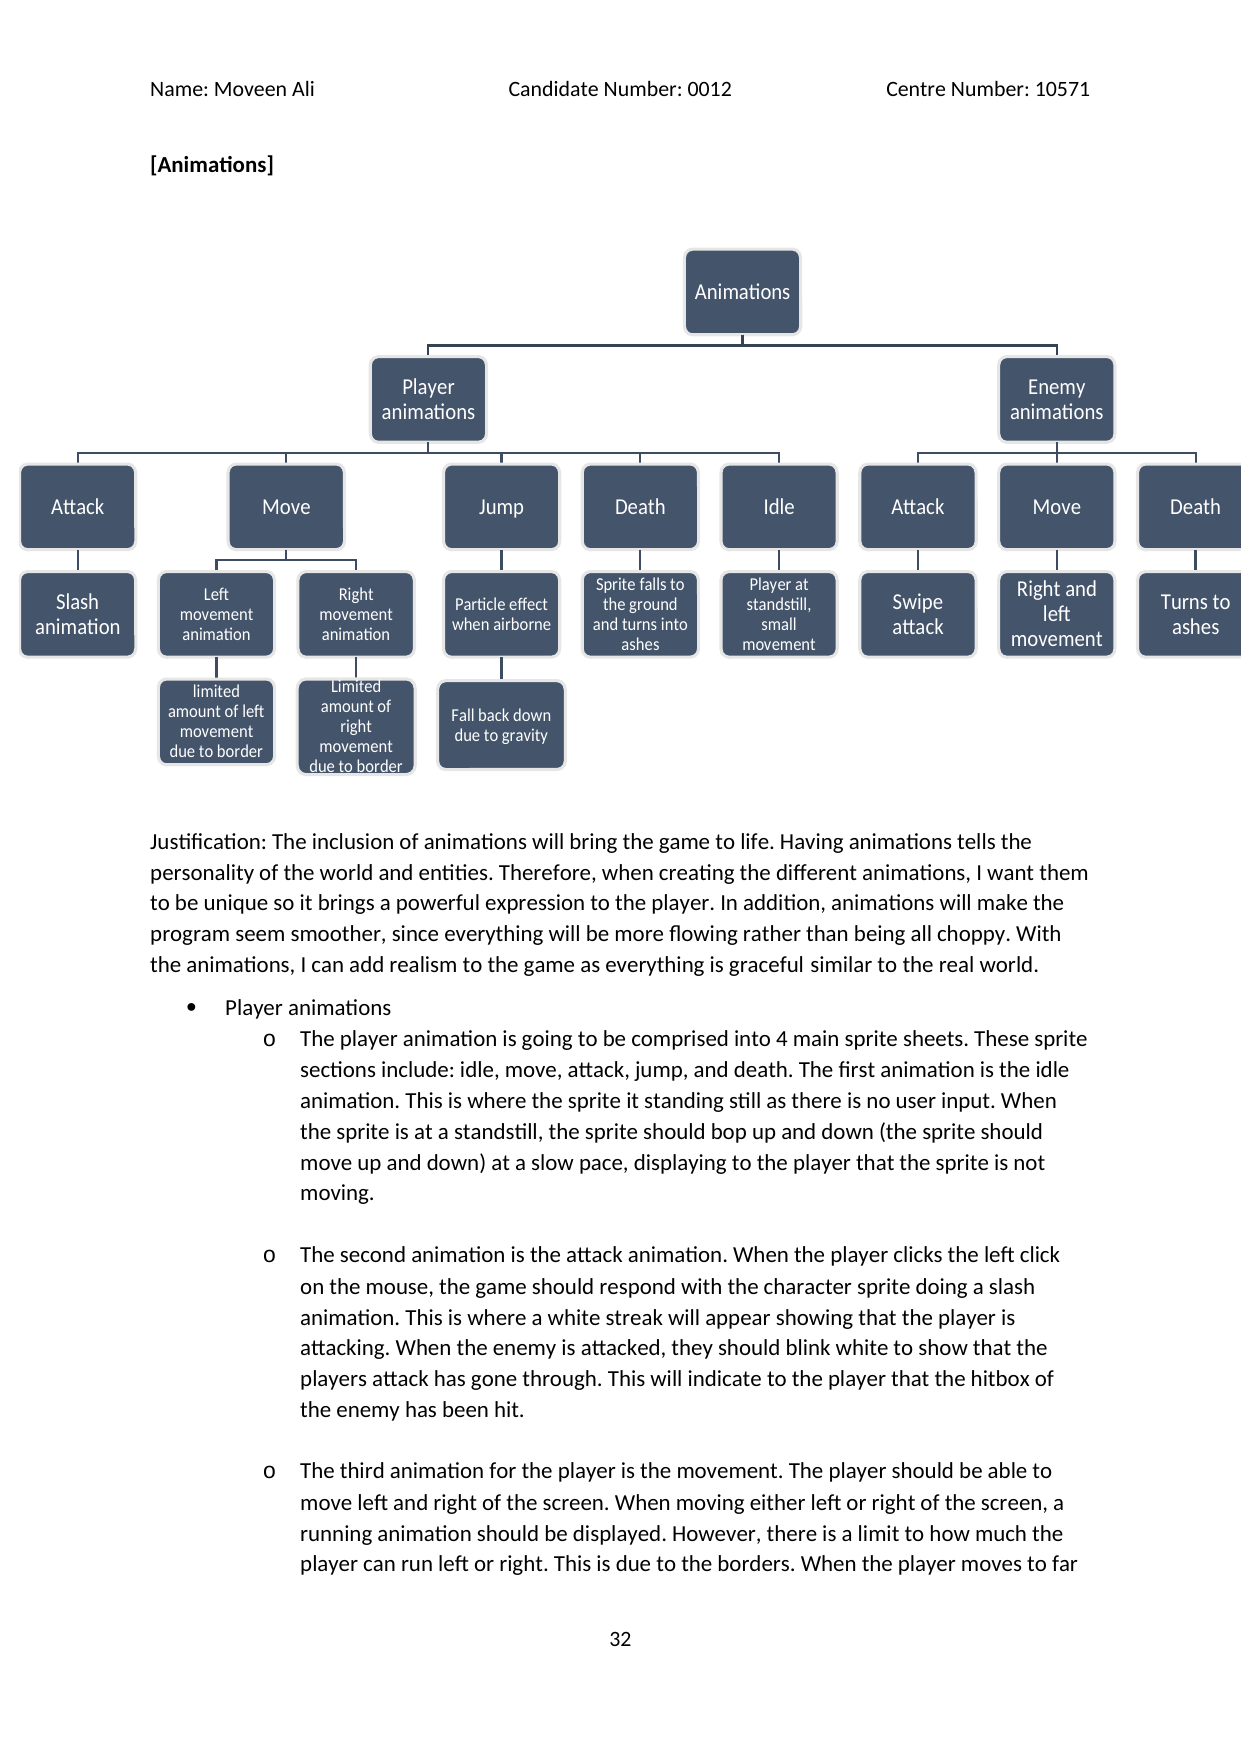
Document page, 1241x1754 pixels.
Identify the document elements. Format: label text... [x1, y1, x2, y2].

list Player animations [187, 993, 1090, 1021]
text [Animations] [150, 150, 1090, 178]
list The second animation is the attack animation. When the player clicks the left click on the mouse, the game should respond with the character sprite doing a slash animation. This is where a white streak will appear showing that the player is attacking. When the enemy is attacked, they should blink white to show that the players attack has gone through. This will indicate to the player that the hitbox of the enemy has been hit. [262, 1240, 1090, 1423]
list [262, 1456, 1090, 1578]
text Justification: The inclusion of animations will bring the game to life. Having animations tells the personality of the world and entities. Therefore, when creating the different animations, I want them to be unique so it brings a powerful expression to the player. In addition, animations will make the program seem smoother, since everything will be more flowing rather than being all choppy. With the animations, I can add realism to the game as everything is graceful similar to the real world. [150, 827, 1090, 978]
list The player animation is going to be comprised into 4 main sprite sheets. These sprite sections include: idle, move, attack, jump, and death. The first animation is the idle animation. This is where the sprite it standing still as there is no user input. When the sprite is at a standstill, the sprite should bop up and down (the sprite should move up and down) at a slow pace, displaying to the player that the sprite is not moving. [262, 1024, 1090, 1207]
